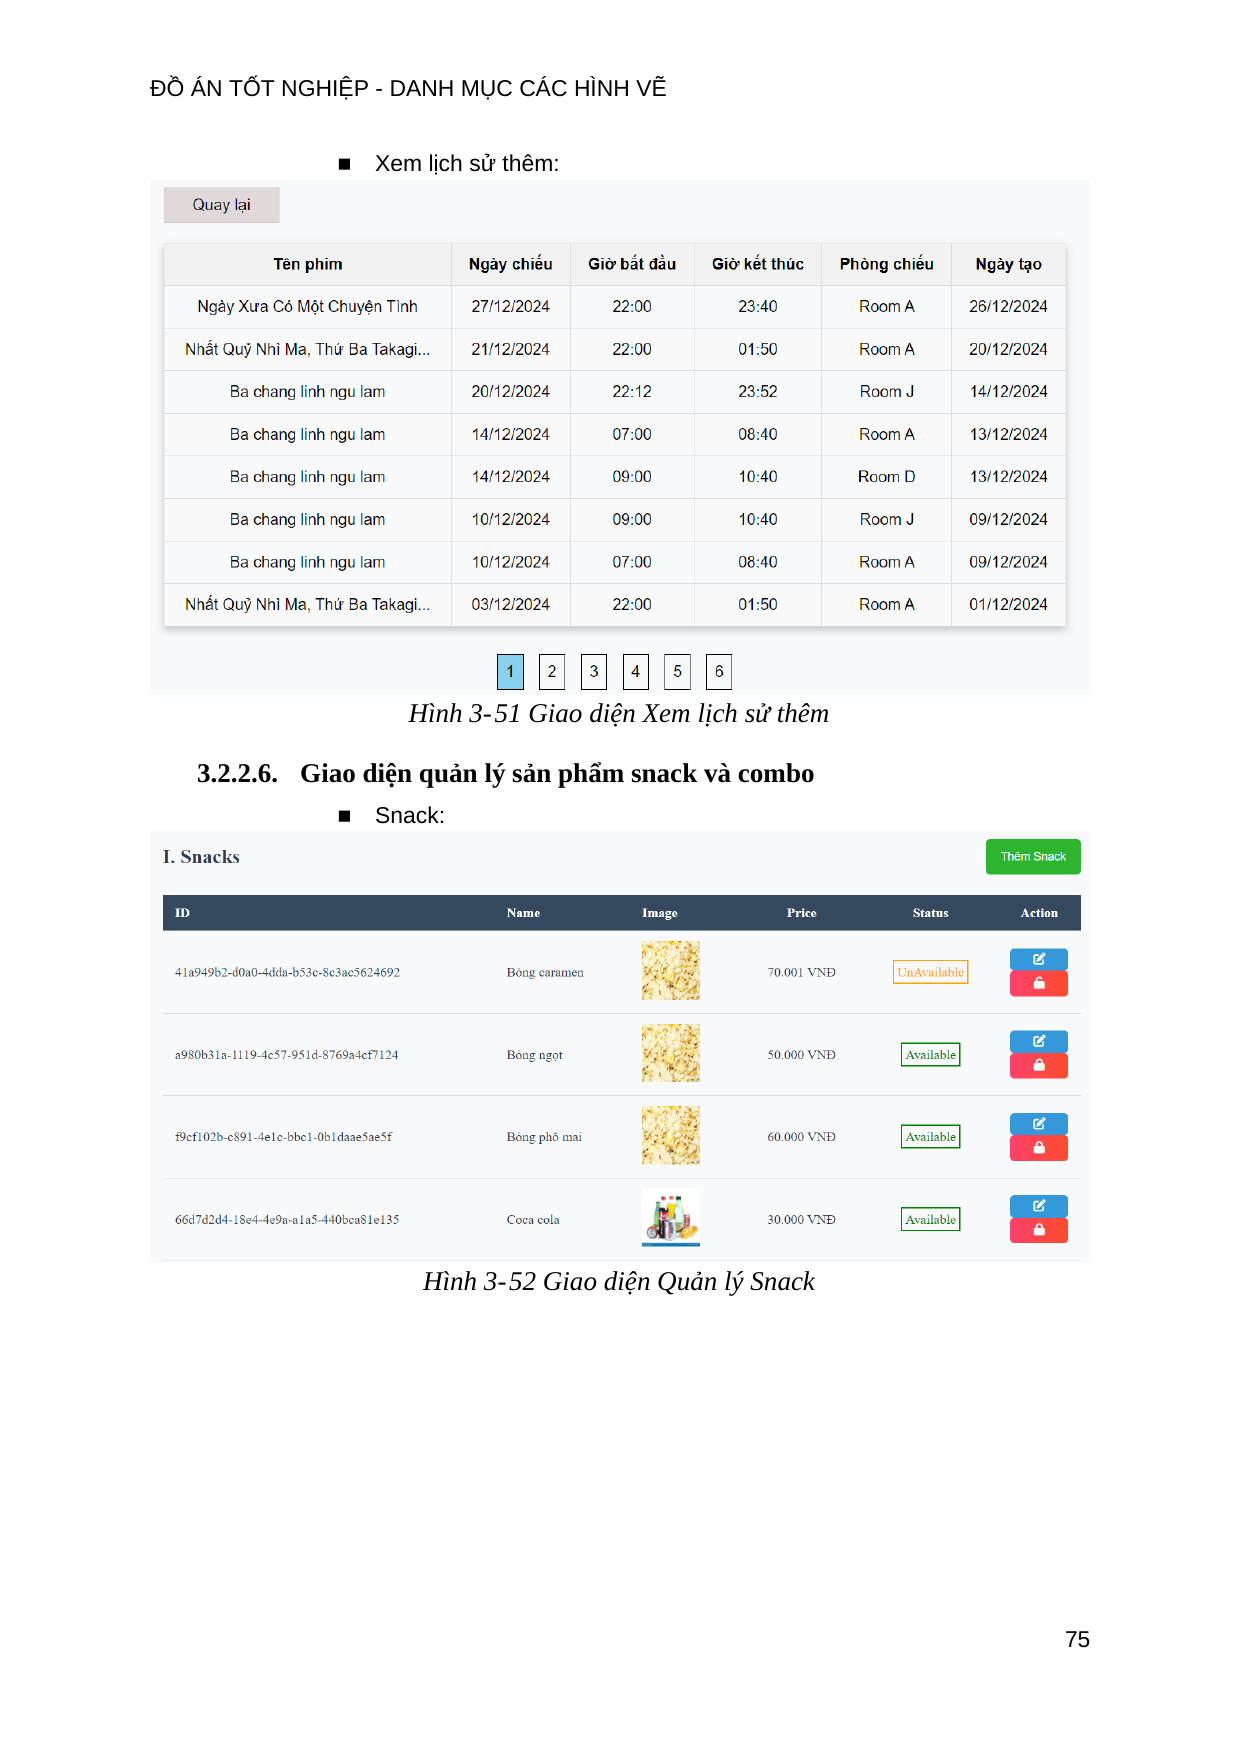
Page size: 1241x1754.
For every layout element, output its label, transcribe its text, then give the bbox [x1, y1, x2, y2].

list Snack: [337, 802, 1090, 828]
subtitle Giao diện quản lý sản phẩm snack và combo [197, 757, 1090, 789]
picture [150, 831, 1091, 1262]
picture [150, 180, 1091, 694]
list Xem lịch sử thêm: [337, 150, 1090, 176]
